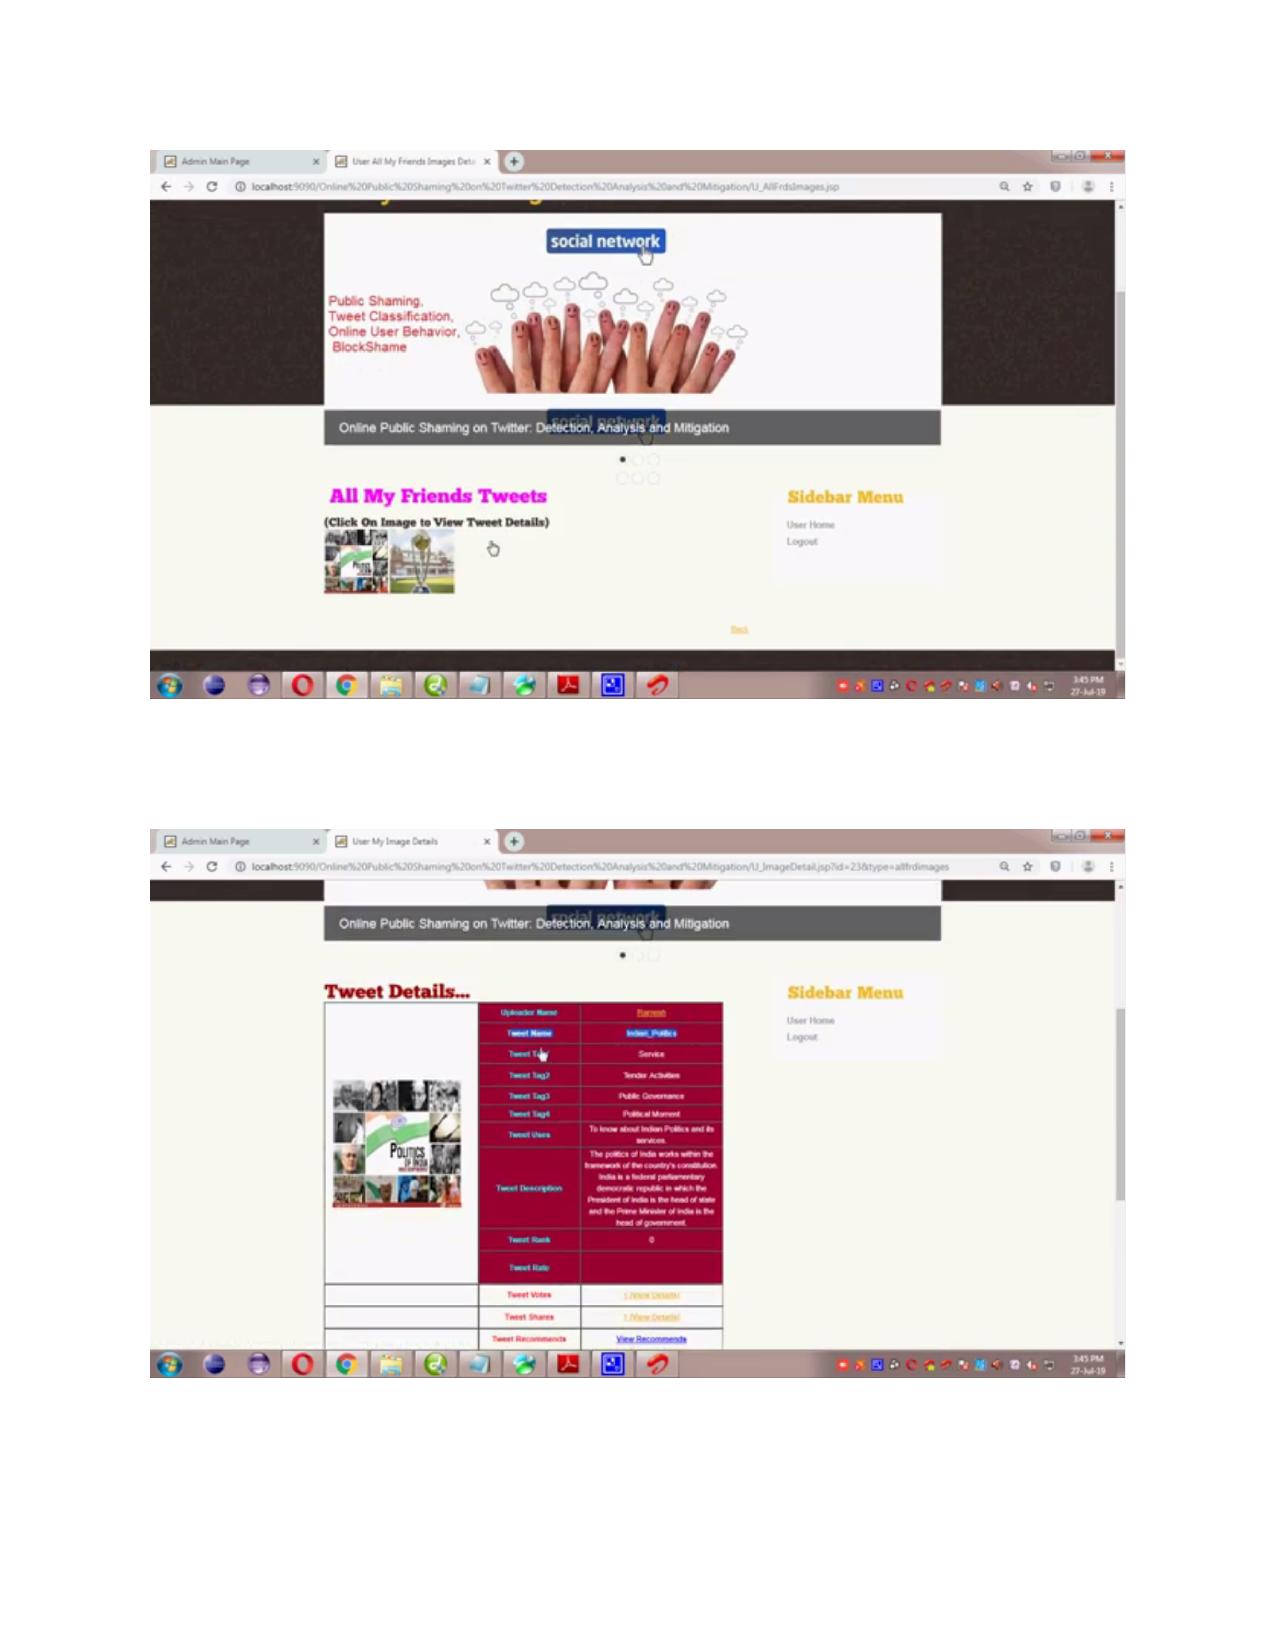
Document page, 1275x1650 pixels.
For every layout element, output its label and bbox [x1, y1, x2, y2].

picture [150, 150, 1125, 699]
picture [150, 829, 1125, 1378]
